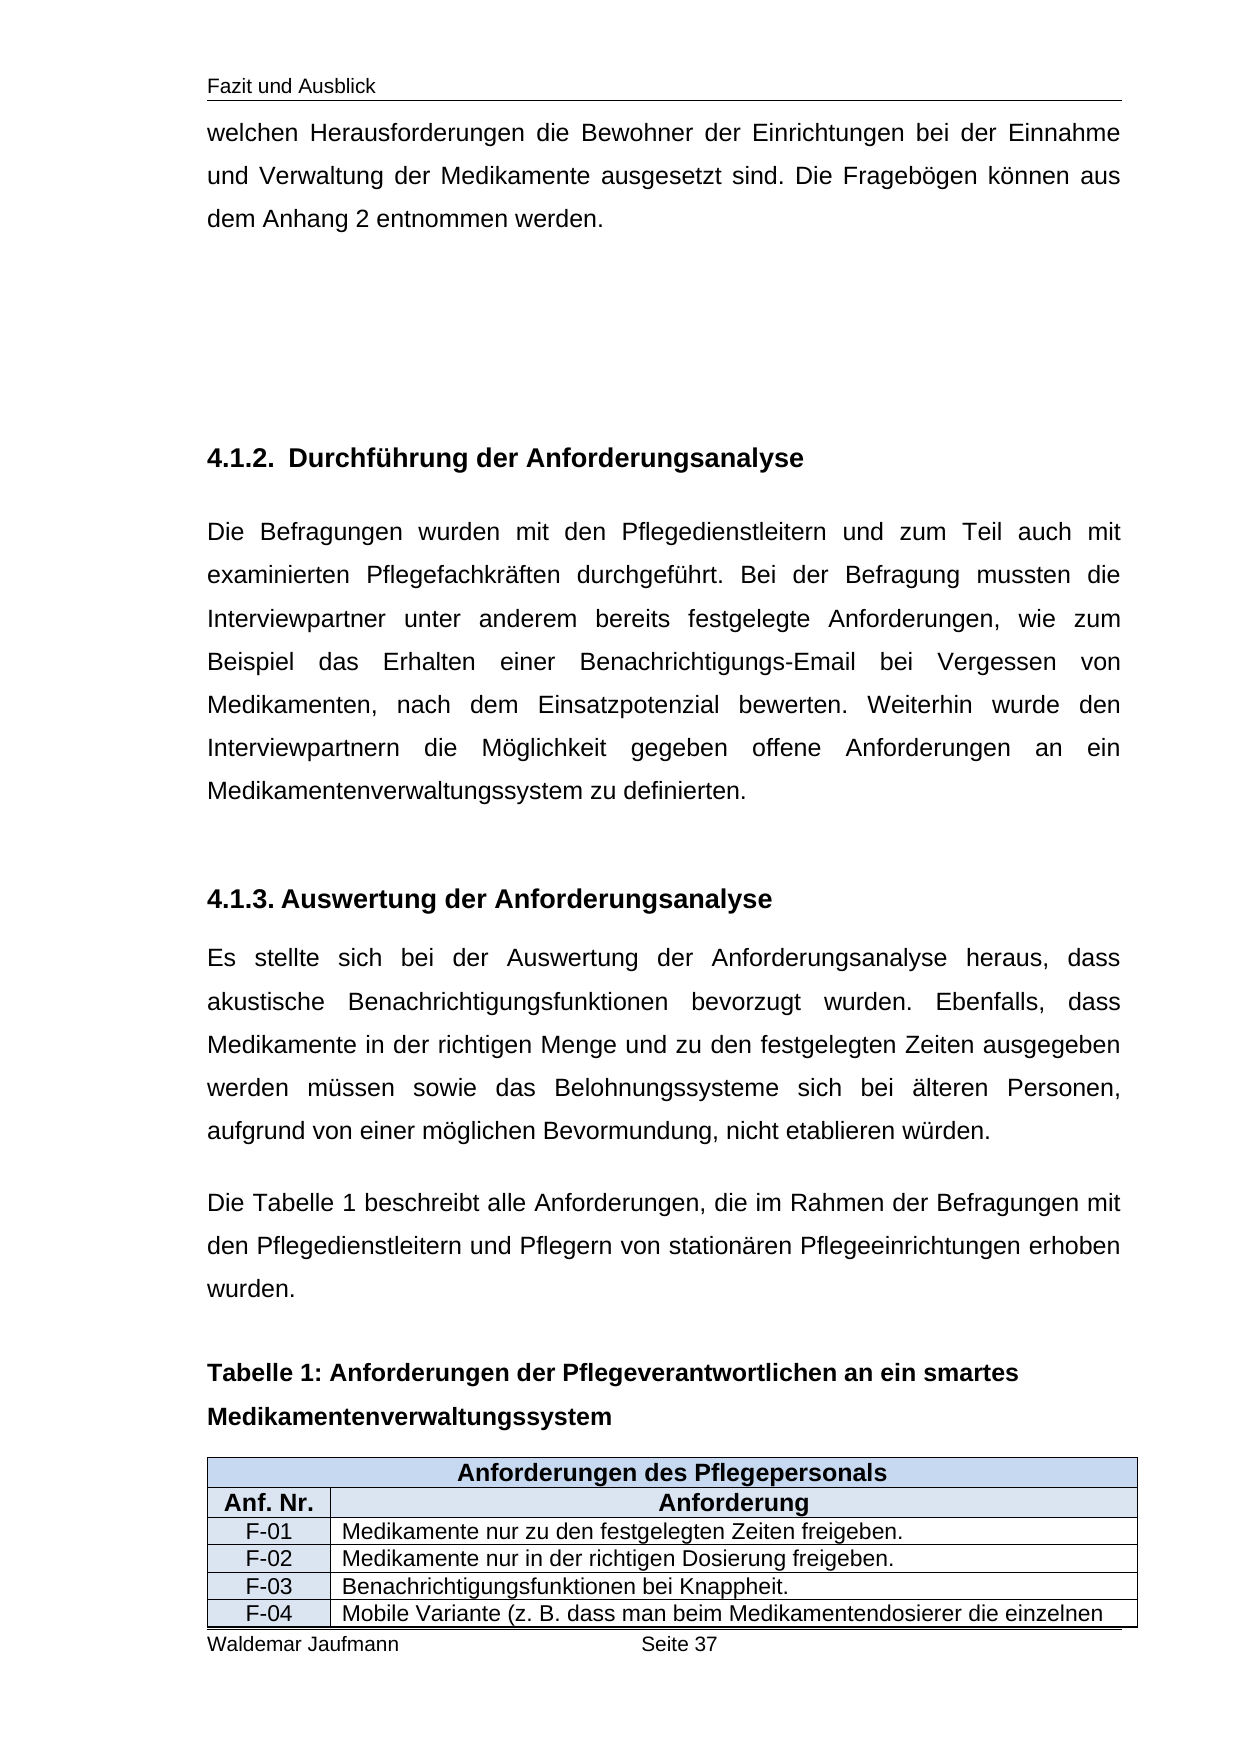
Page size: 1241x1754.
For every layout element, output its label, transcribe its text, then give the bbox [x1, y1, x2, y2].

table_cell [331, 1600, 1137, 1626]
table_cell Medikamente nur in der richtigen Dosierung freigeben. [331, 1545, 1137, 1572]
table_cell Anf. Nr. [208, 1488, 330, 1517]
text Tabelle 1: Anforderungen der Pflegeverantwortlichen an ein smartes Medikamentenverwaltungssystem [207, 1358, 1122, 1430]
table_cell Anforderung [331, 1488, 1137, 1517]
table_cell Benachrichtigungsfunktionen bei Knappheit. [331, 1573, 1137, 1599]
table_cell F-01 [208, 1518, 330, 1544]
table_header Anforderungen des Pflegepersonals [208, 1458, 1137, 1487]
text Die Befragungen wurden mit den Pflegedienstleitern und zum Teil auch mit examinierten Pflegefachkräften durchgeführt. Bei der Befragung mussten die Interviewpartner unter anderem bereits festgelegte Anforderungen, wie zum Beispiel das Erhalten einer Benachrichtigungs-Email bei Vergessen von Medikamenten, nach dem Einsatzpotenzial bewerten. Weiterhin wurde den Interviewpartnern die Möglichkeit gegeben offene Anforderungen an ein Medikamentenverwaltungssystem zu definierten. [207, 517, 1122, 805]
table_cell F-03 [208, 1573, 330, 1599]
table_cell F-04 [208, 1600, 330, 1626]
subtitle Auswertung der Anforderungsanalyse [207, 881, 1122, 915]
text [207, 118, 1122, 233]
table_cell Medikamente nur zu den festgelegten Zeiten freigeben. [331, 1518, 1137, 1544]
subtitle Durchführung der Anforderungsanalyse [207, 441, 1122, 474]
table_cell F-02 [208, 1545, 330, 1572]
text Die Tabelle 1 beschreibt alle Anforderungen, die im Rahmen der Befragungen mit den Pflegedienstleitern und Pflegern von stationären Pflegeeinrichtungen erhoben wurden. [207, 1188, 1122, 1303]
text Es stellte sich bei der Auswertung der Anforderungsanalyse heraus, dass akustische Benachrichtigungsfunktionen bevorzugt wurden. Ebenfalls, dass Medikamente in der richtigen Menge und zu den festgelegten Zeiten ausgegeben werden müssen sowie das Belohnungssysteme sich bei älteren Personen, aufgrund von einer möglichen Bevormundung, nicht etablieren würden. [207, 943, 1122, 1145]
